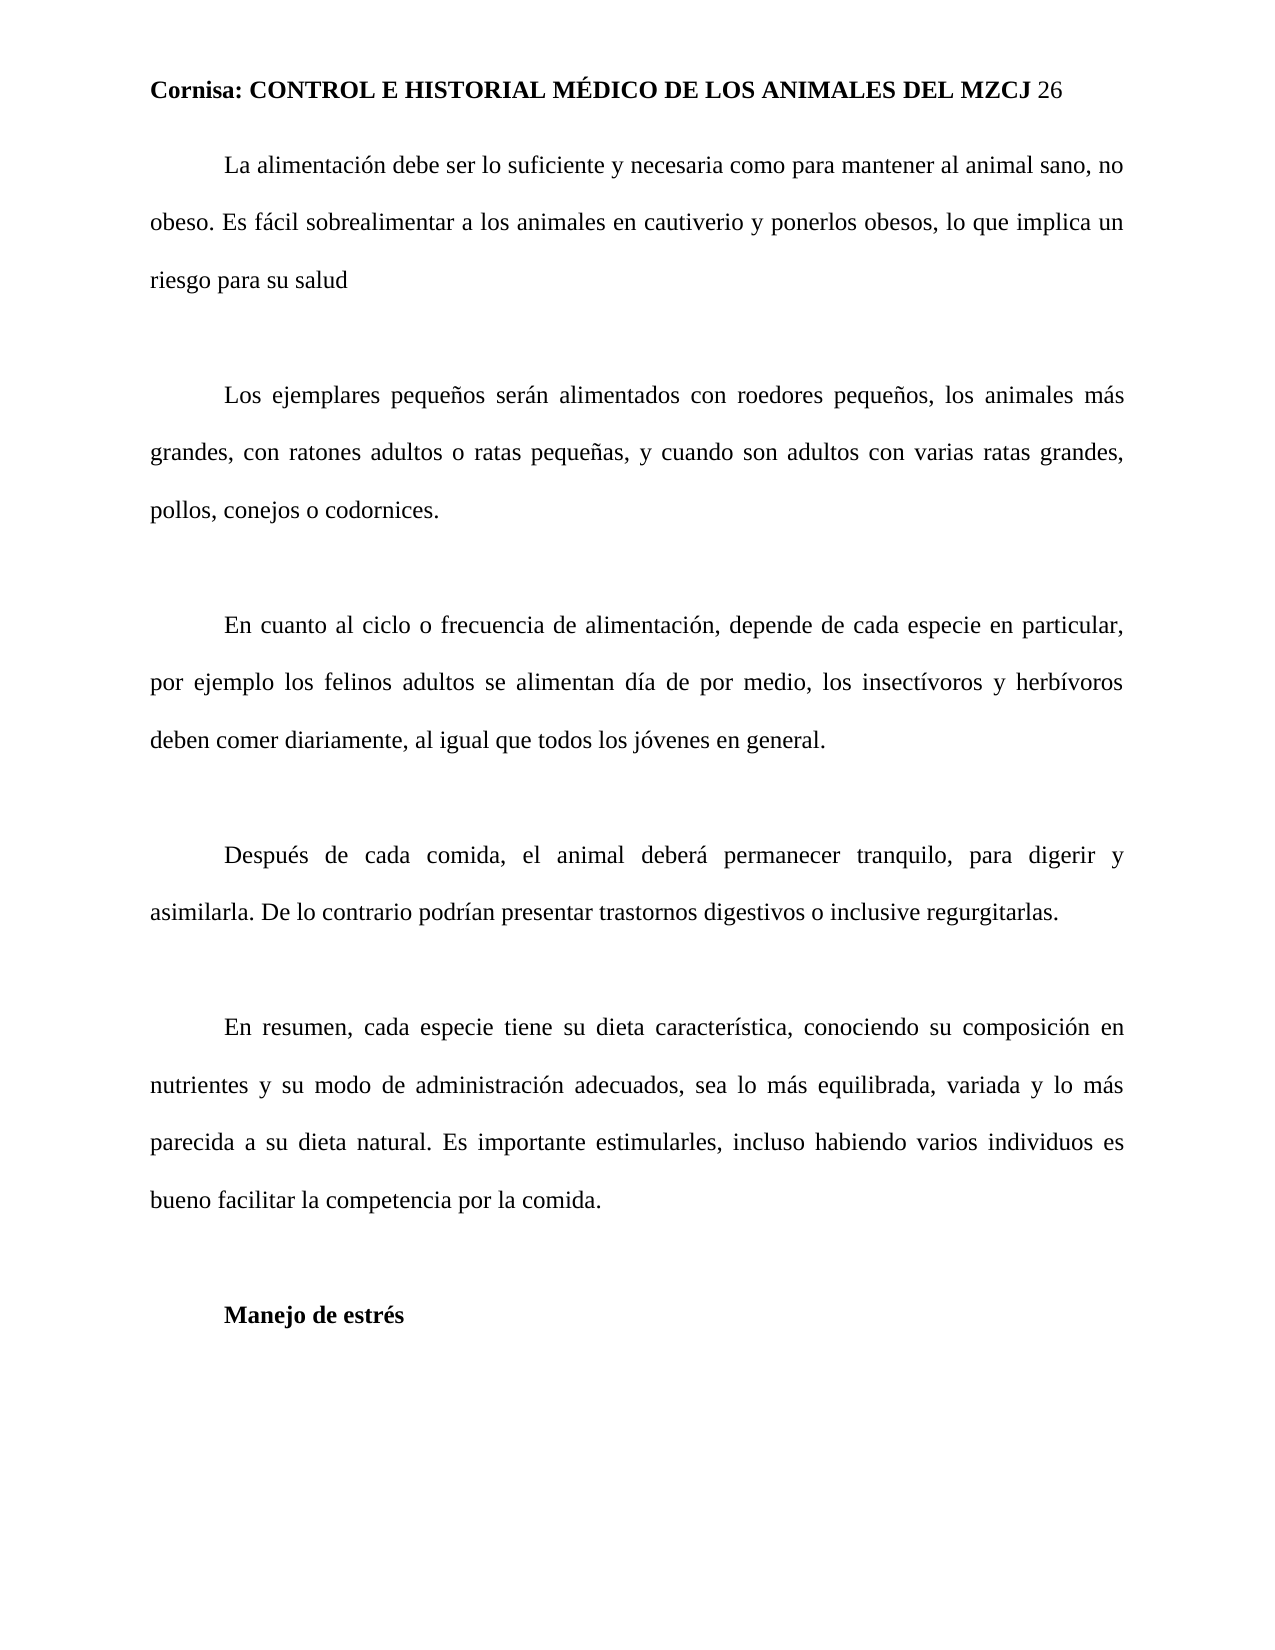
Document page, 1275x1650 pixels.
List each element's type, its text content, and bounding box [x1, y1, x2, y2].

subtitle Manejo de estrés [150, 1300, 1125, 1329]
text Los ejemplares pequeños serán alimentados con roedores pequeños, los animales más grandes, con ratones adultos o ratas pequeñas, y cuando son adultos con varias ratas grandes, pollos, conejos o codornices. [150, 380, 1125, 524]
text En resumen, cada especie tiene su dieta característica, conociendo su composición en nutrientes y su modo de administración adecuados, sea lo más equilibrada, variada y lo más parecida a su dieta natural. Es importante estimularles, incluso habiendo varios individuos es bueno facilitar la competencia por la comida. [150, 1012, 1125, 1214]
text La alimentación debe ser lo suficiente y necesaria como para mantener al animal sano, no obeso. Es fácil sobrealimentar a los animales en cautiverio y ponerlos obesos, lo que implica un riesgo para su salud [150, 150, 1125, 294]
text En cuanto al ciclo o frecuencia de alimentación, depende de cada especie en particular, por ejemplo los felinos adultos se alimentan día de por medio, los insectívoros y herbívoros deben comer diariamente, al igual que todos los jóvenes en general. [150, 610, 1125, 754]
text Después de cada comida, el animal deberá permanecer tranquilo, para digerir y asimilarla. De lo contrario podrían presentar trastornos digestivos o inclusive regurgitarlas. [150, 840, 1125, 926]
